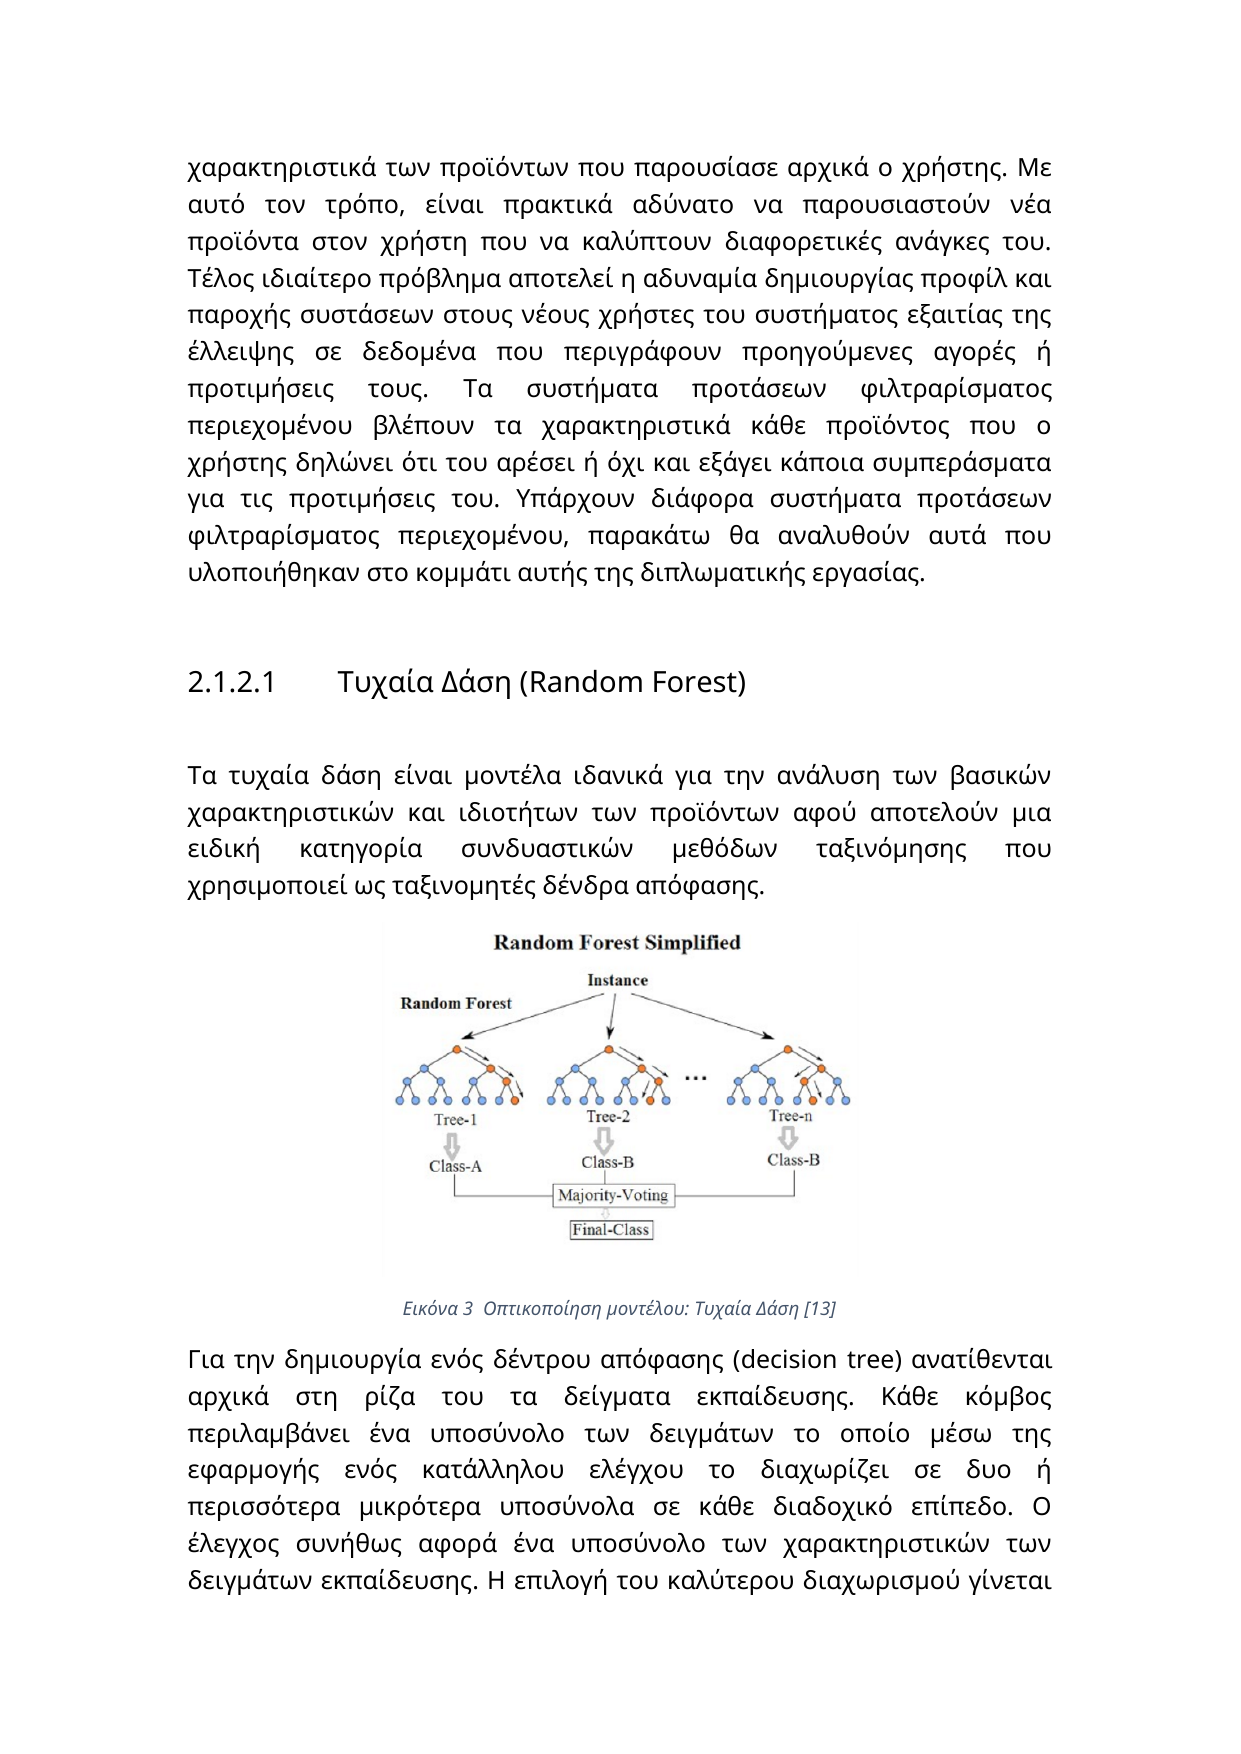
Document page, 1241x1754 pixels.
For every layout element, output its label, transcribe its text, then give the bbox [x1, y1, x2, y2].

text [187, 1342, 1053, 1596]
subtitle Τυχαία Δάση (Random Forest) [187, 661, 1053, 701]
text Τα τυχαία δάση είναι μοντέλα ιδανικά για την ανάλυση των βασικών χαρακτηριστικών και ιδιοτήτων των προϊόντων αφού αποτελούν μια ειδική κατηγορία συνδυαστικών μεθόδων ταξινόμησης που χρησιμοποιεί ως ταξινομητές δένδρα απόφασης. [187, 758, 1053, 902]
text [187, 150, 1053, 588]
text Εικόνα Οπτικοποίηση μοντέλου: Τυχαία Δάση [187, 1295, 1053, 1321]
picture [381, 922, 859, 1277]
